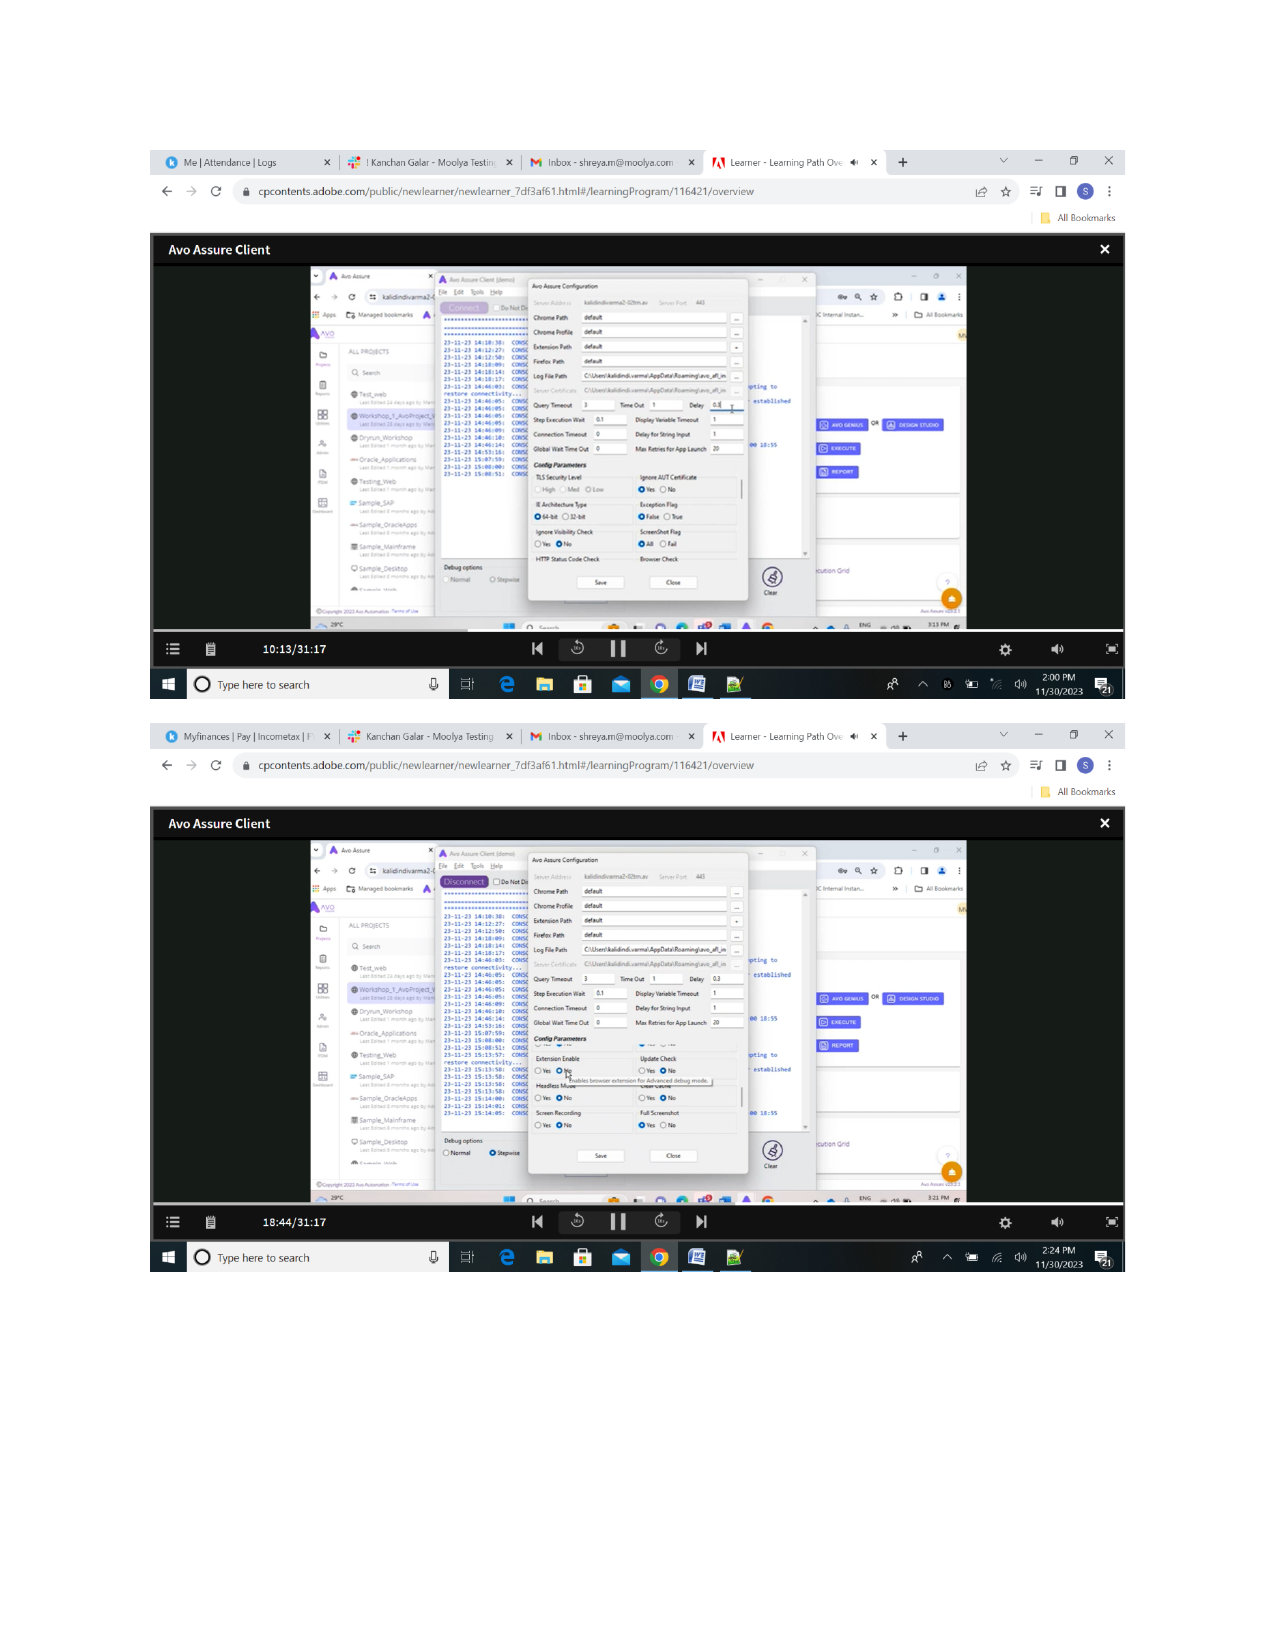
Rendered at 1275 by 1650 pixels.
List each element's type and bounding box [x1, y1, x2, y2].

picture [150, 723, 1125, 1272]
picture [150, 150, 1125, 699]
